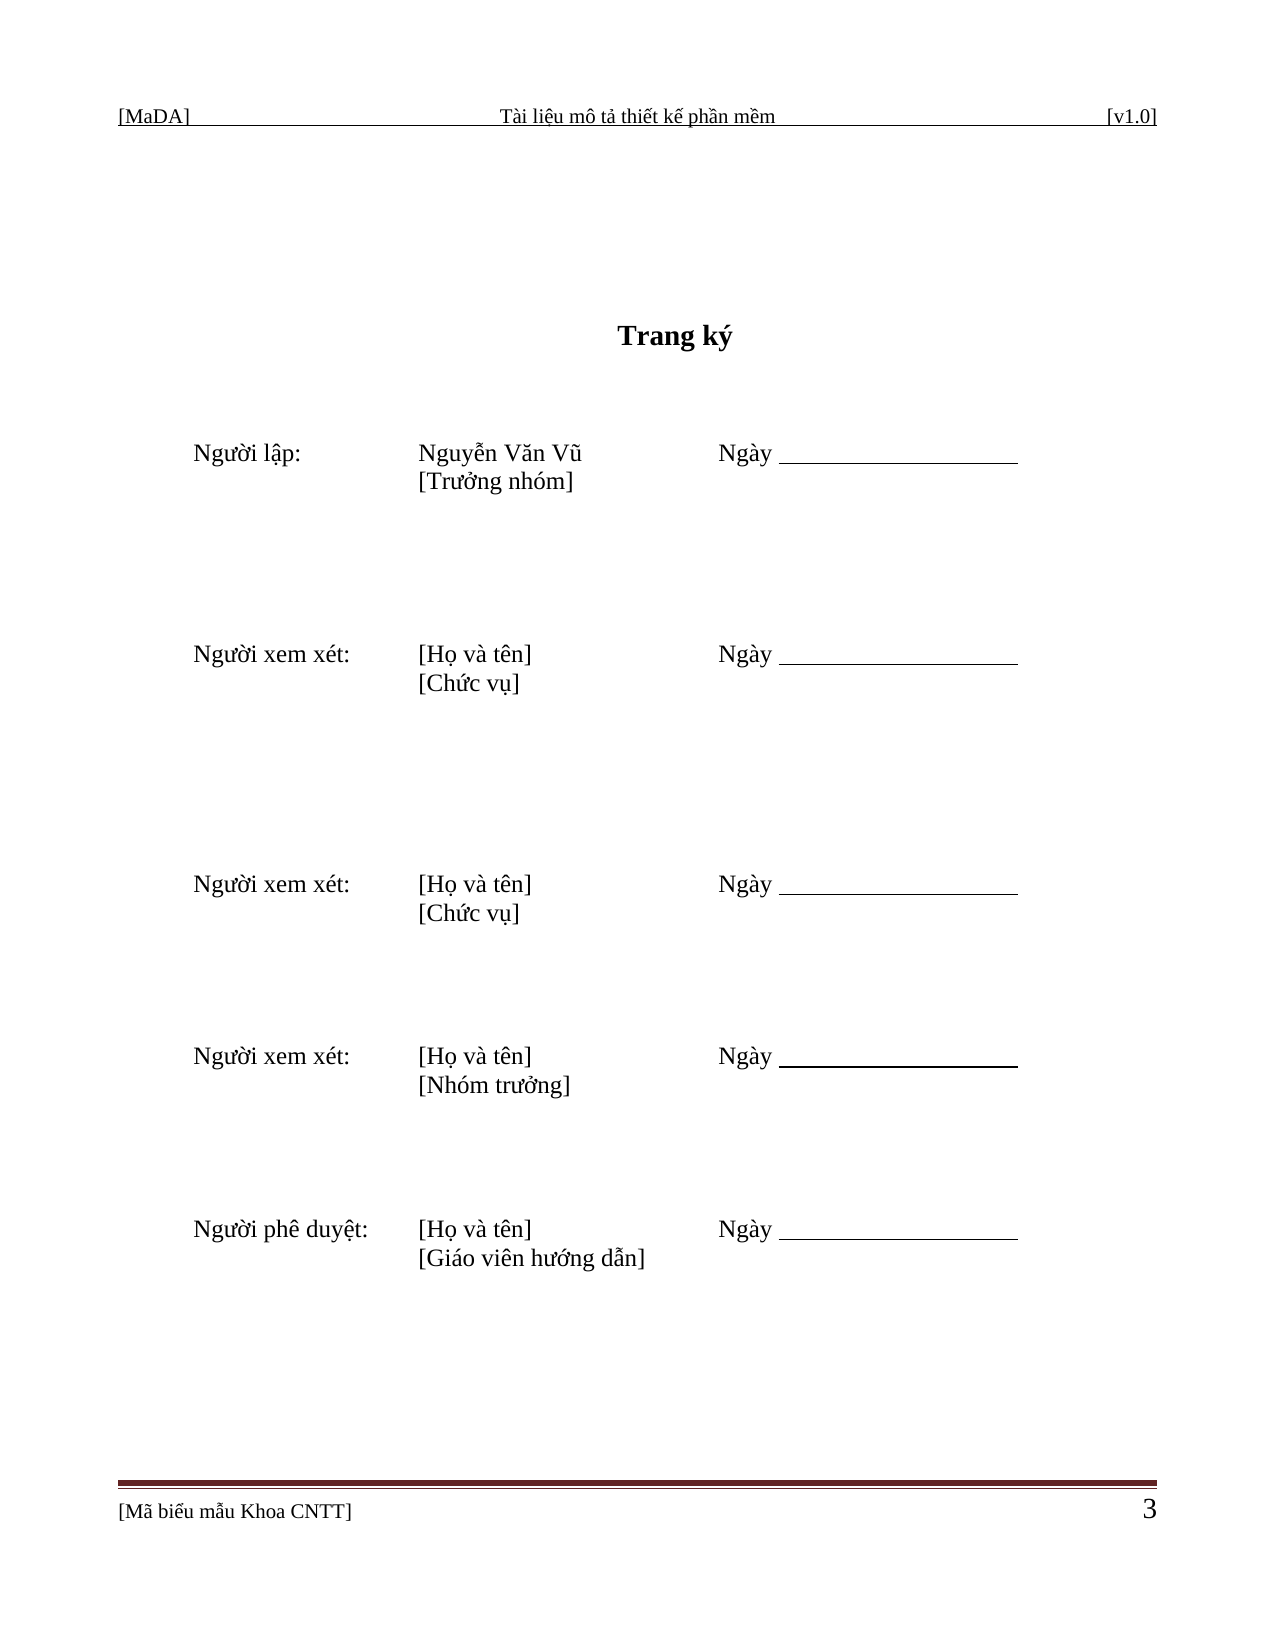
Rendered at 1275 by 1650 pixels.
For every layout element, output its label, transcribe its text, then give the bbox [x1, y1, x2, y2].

text Trang ký [118, 318, 1157, 351]
text Người xem xét: [Họ và tên] Ngày [118, 869, 1157, 898]
text [Nhóm trưởng] [118, 1070, 1157, 1099]
text [Chức vụ] [118, 668, 1157, 696]
text Người xem xét: [Họ và tên] Ngày [118, 639, 1157, 668]
text Người phê duyệt: [Họ và tên] Ngày [118, 1214, 1157, 1243]
text [Giáo viên hướng dẫn] [118, 1243, 1157, 1271]
text [Trưởng nhóm] [118, 466, 1157, 495]
text Người lập: Nguyễn Văn Vũ Ngày [118, 438, 1157, 466]
text Người xem xét: [Họ và tên] Ngày [118, 1041, 1157, 1070]
text [Chức vụ] [118, 898, 1157, 926]
